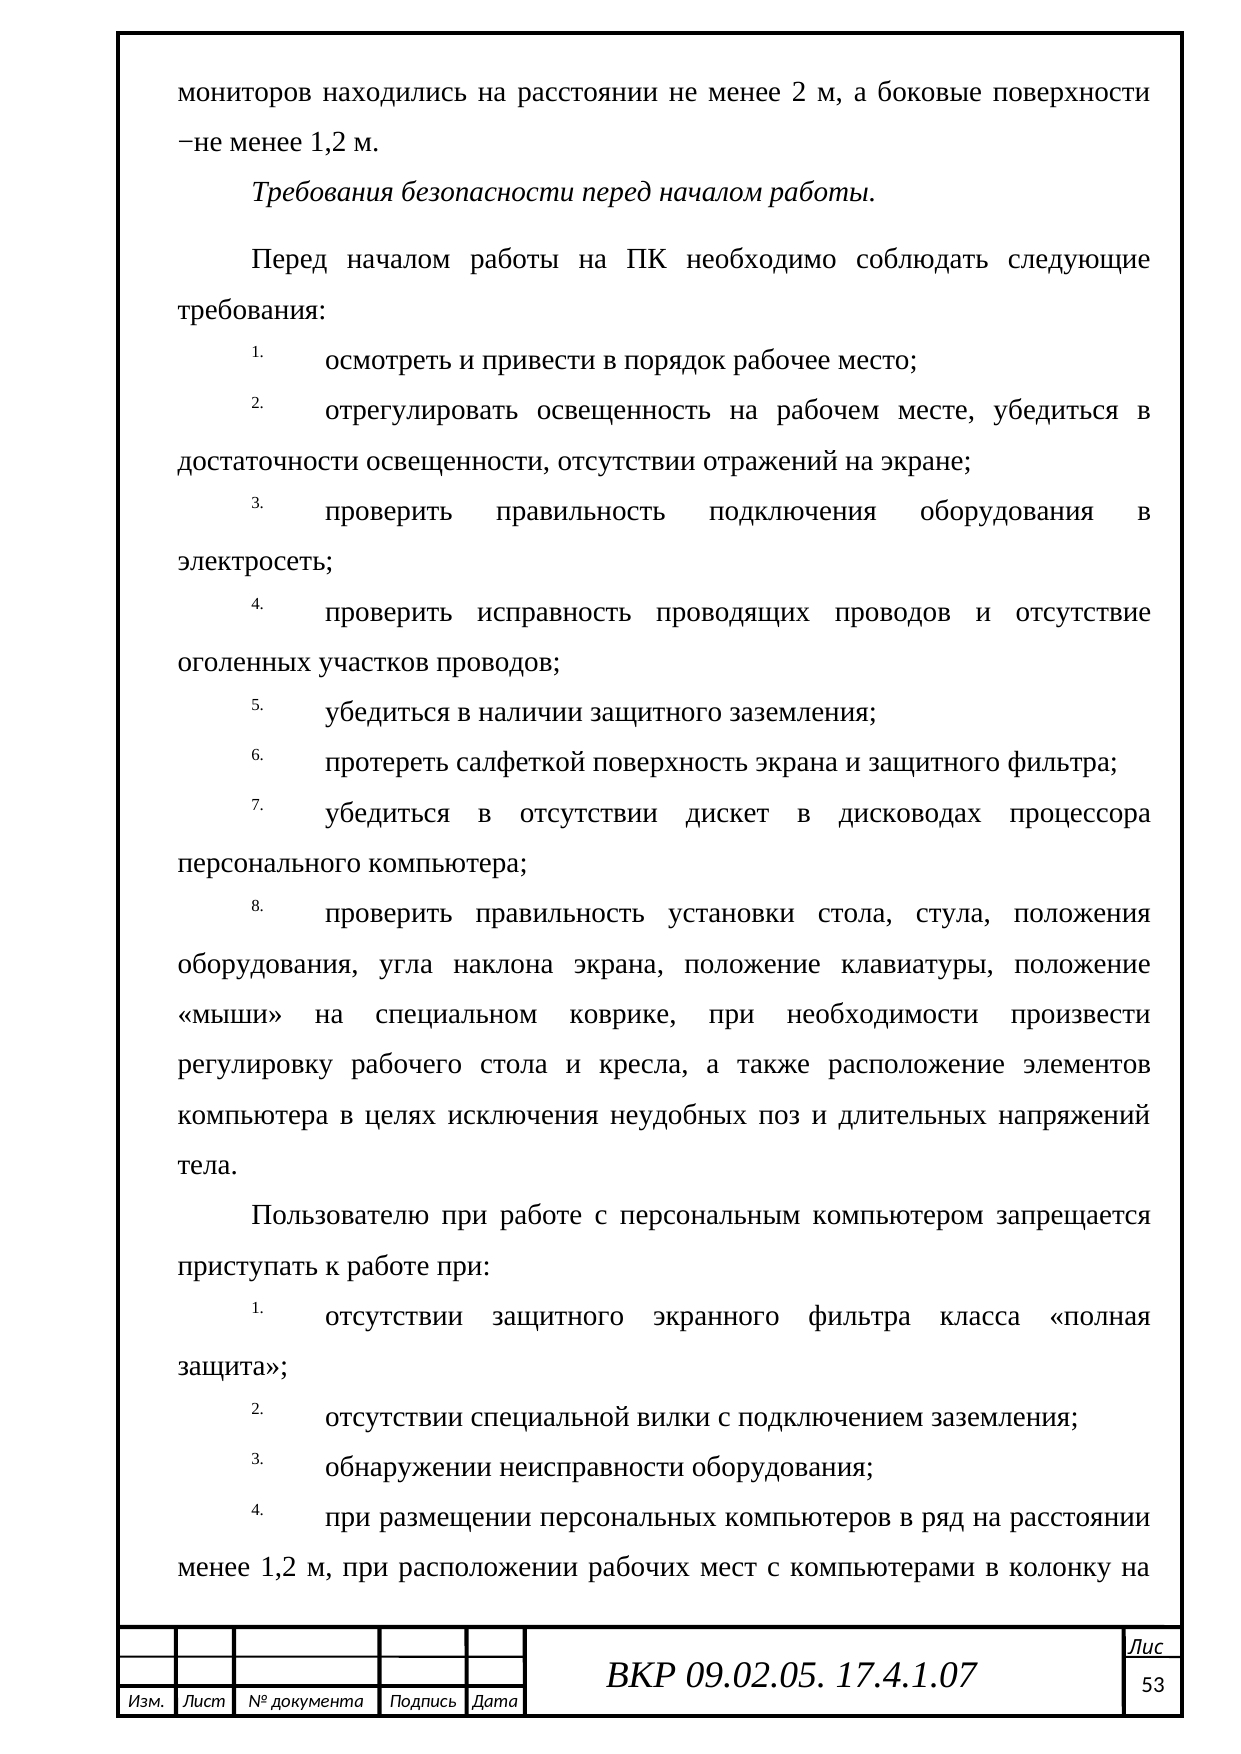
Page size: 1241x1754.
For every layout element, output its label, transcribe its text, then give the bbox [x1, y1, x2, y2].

list убедиться в отсутствии дискет в дисководах процессора персонального компьютера; [177, 795, 1152, 879]
text Требования безопасности перед началом работы. [177, 174, 1152, 208]
list отрегулировать освещенность на рабочем месте, убедиться в достаточности освещенности, отсутствии отражений на экране; [177, 392, 1152, 476]
list убедиться в наличии защитного заземления; [177, 694, 1152, 728]
list проверить правильность установки стола, стула, положения оборудования, угла наклона экрана, положение клавиатуры, положение «мыши» на специальном коврике, при необходимости произвести регулировку рабочего стола и кресла, а также расположение элементов компьютера в целях исключения неудобных поз и длительных напряжений тела. [177, 896, 1152, 1181]
list протереть салфеткой поверхность экрана и защитного фильтра; [177, 744, 1152, 778]
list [177, 1499, 1152, 1583]
text Перед началом работы на ПК необходимо соблюдать следующие требования: [177, 241, 1152, 325]
list проверить исправность проводящих проводов и отсутствие оголенных участков проводов; [177, 594, 1152, 677]
list обнаружении неисправности оборудования; [177, 1449, 1152, 1482]
list осмотреть и привести в порядок рабочее место; [177, 342, 1152, 376]
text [177, 74, 1152, 158]
list отсутствии специальной вилки с подключением заземления; [177, 1399, 1152, 1432]
list отсутствии защитного экранного фильтра класса «полная защита»; [177, 1298, 1152, 1382]
list проверить правильность подключения оборудования в электросеть; [177, 493, 1152, 577]
text Пользователю при работе с персональным компьютером запрещается приступать к работе при: [177, 1197, 1152, 1281]
